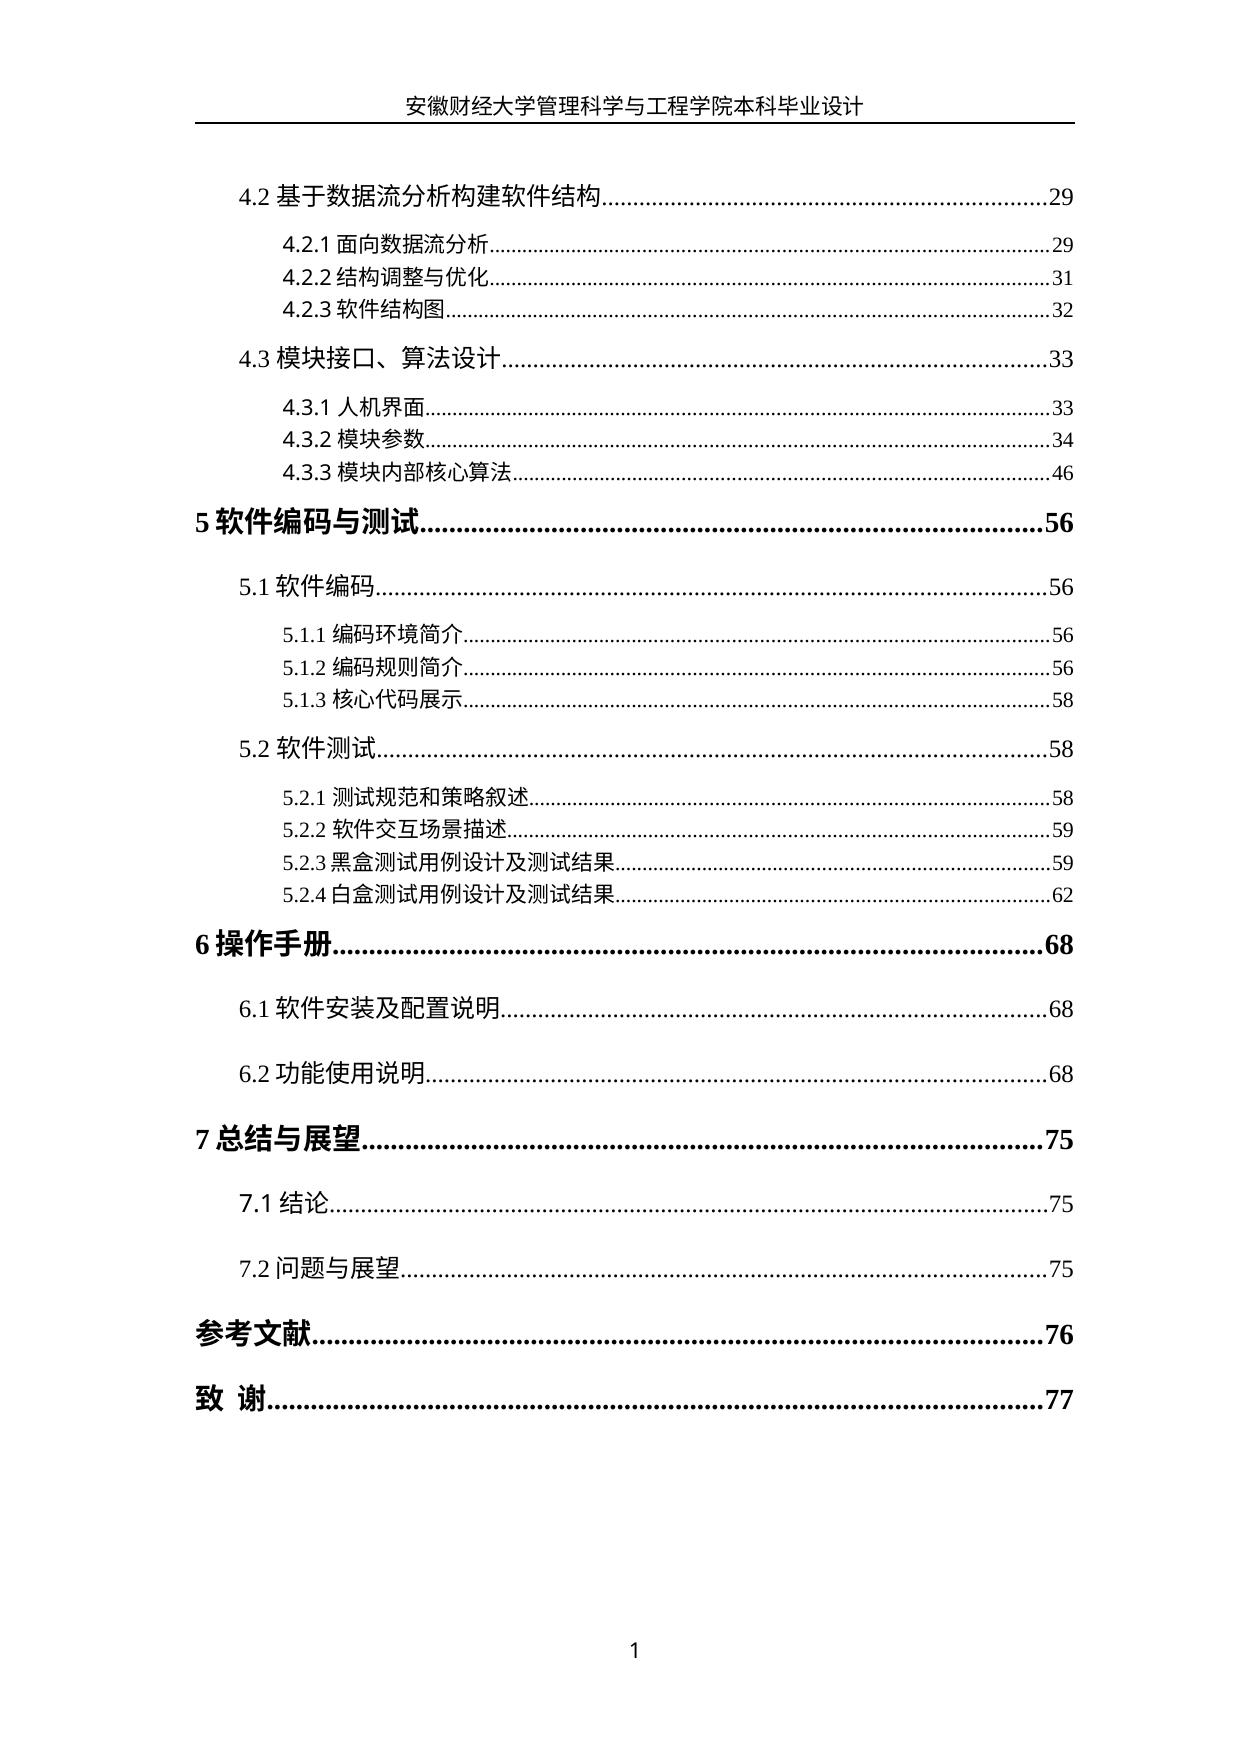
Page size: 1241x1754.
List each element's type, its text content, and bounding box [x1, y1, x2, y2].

text 5.1软件编码 56 [239, 552, 1075, 617]
text 致 谢 77 [195, 1364, 1075, 1429]
text 4.2.2结构调整与优化 31 [282, 259, 1075, 292]
text 5.2.4白盒测试用例设计及测试结果 62 [282, 877, 1075, 909]
text 5.2.3黑盒测试用例设计及测试结果 59 [282, 844, 1075, 877]
text 4.2 基于数据流分析构建软件结构 29 [239, 162, 1075, 227]
text 7.2问题与展望 75 [239, 1234, 1075, 1299]
text 5.1.3 核心代码展示 58 [282, 682, 1075, 714]
text 5.1.2 编码规则简介 56 [282, 649, 1075, 682]
text 4.3.1 人机界面 33 [282, 389, 1075, 422]
text 4.2.1面向数据流分析 29 [282, 227, 1075, 259]
text 参考文献 76 [195, 1299, 1075, 1364]
text 5软件编码与测试 56 [195, 487, 1075, 552]
text 4.3.2 模块参数 34 [282, 422, 1075, 454]
text 7.1结论 75 [239, 1169, 1075, 1234]
text 6操作手册 68 [195, 909, 1075, 974]
text 5.2.2 软件交互场景描述 59 [282, 812, 1075, 844]
text 4.3.3 模块内部核心算法 46 [282, 454, 1075, 487]
text 6.2功能使用说明 68 [239, 1039, 1075, 1104]
text 5.1.1 编码环境简介 56 [282, 617, 1075, 649]
text 5.2.1 测试规范和策略叙述 58 [282, 779, 1075, 812]
text 4.3 模块接口、算法设计 33 [239, 324, 1075, 389]
text 4.2.3软件结构图 32 [282, 292, 1075, 324]
text 5.2 软件测试 58 [239, 714, 1075, 779]
text 7总结与展望 75 [195, 1104, 1075, 1169]
text 6.1软件安装及配置说明 68 [239, 974, 1075, 1039]
